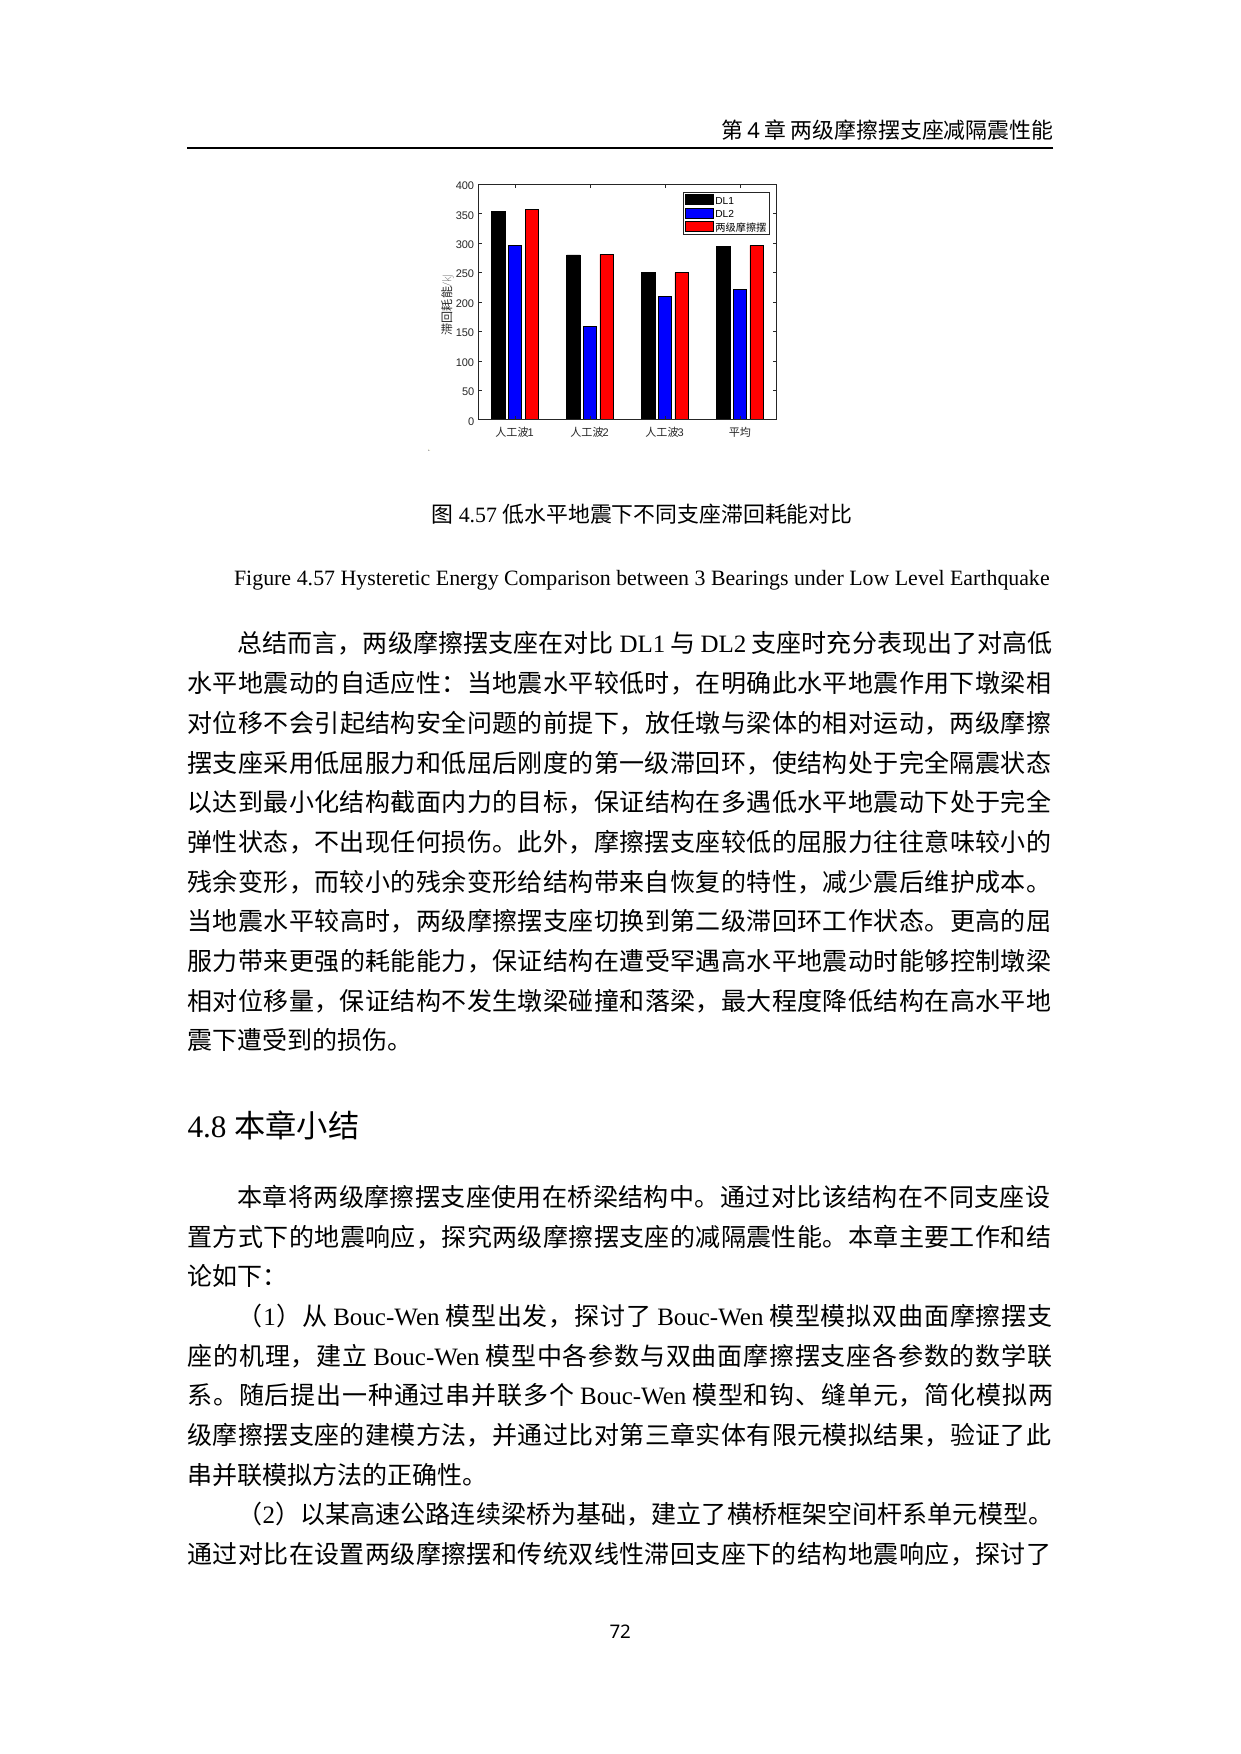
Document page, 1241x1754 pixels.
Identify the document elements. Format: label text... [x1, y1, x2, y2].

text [187, 1493, 1053, 1573]
subtitle 本章小结 [187, 1084, 1053, 1163]
text 总结而言，两级摩擦摆支座在对比DL1与DL2支座时充分表现出了对高低水平地震动的自适应性：当地震水平较低时，在明确此水平地震作用下墩梁相对位移不会引起结构安全问题的前提下，放任墩与梁体的相对运动，两级摩擦摆支座采用低屈服力和低屈后刚度的第一级滞回环，使结构处于完全隔震状态，以达到最小化结构截面内力的目标，保证结构在多遇低水平地震动下处于完全弹性状态，不出现任何损伤。此外，摩擦摆支座较低的屈服力往往意味较小的残余变形，而较小的残余变形给结构带来自恢复的特性，减少震后维护成本。当地震水平较高时，两级摩擦摆支座切换到第二级滞回环工作状态。更高的屈服力带来更强的耗能能力，保证结构在遭受罕遇高水平地震动时能够控制墩梁相对位移量，保证结构不发生墩梁碰撞和落梁，最大程度降低结构在高水平地震下遭受到的损伤。 [187, 622, 1053, 1059]
text （1）从Bouc-Wen模型出发，探讨了Bouc-Wen模型模拟双曲面摩擦摆支座的机理，建立Bouc-Wen模型中各参数与双曲面摩擦摆支座各参数的数学联系。随后提出一种通过串并联多个Bouc-Wen模型和钩、缝单元，简化模拟两级摩擦摆支座的建模方法，并通过比对第三章实体有限元模拟结果，验证了此串并联模拟方法的正确性。 [187, 1295, 1053, 1493]
text 本章将两级摩擦摆支座使用在桥梁结构中。通过对比该结构在不同支座设置方式下的地震响应，探究两级摩擦摆支座的减隔震性能。本章主要工作和结论如下： [187, 1176, 1053, 1295]
